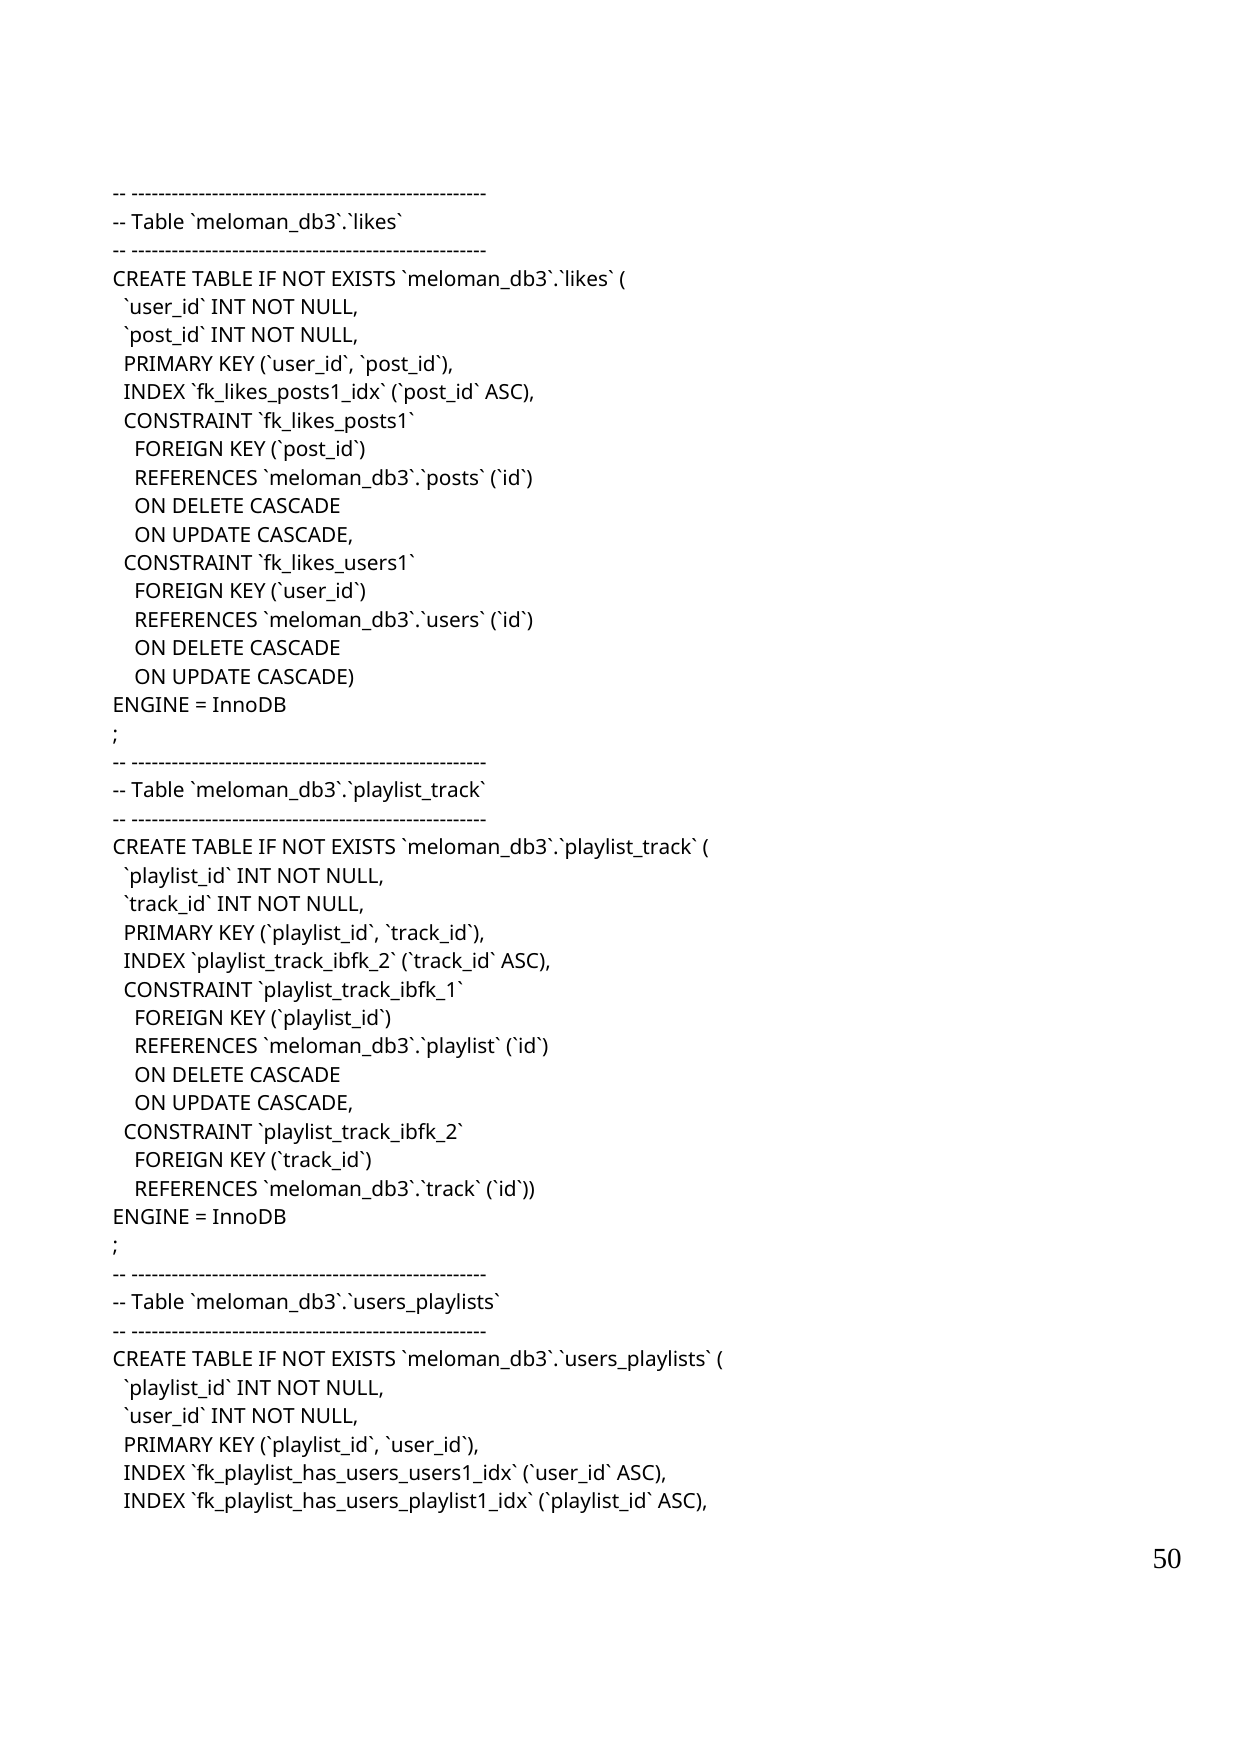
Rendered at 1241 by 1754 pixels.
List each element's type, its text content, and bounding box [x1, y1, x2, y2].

text ON UPDATE CASCADE) [112, 662, 1181, 690]
text INDEX `playlist_track_ibfk_2` (`track_id` ASC), [112, 946, 1181, 975]
text ENGINE = InnoDB [112, 690, 1181, 719]
text `user_id` INT NOT NULL, [112, 1401, 1181, 1430]
text ON UPDATE CASCADE, [112, 1088, 1181, 1117]
text -- Table `meloman_db3`.`playlist_track` [112, 776, 1181, 804]
text CREATE TABLE IF NOT EXISTS `meloman_db3`.`likes` ( [112, 264, 1181, 292]
text CREATE TABLE IF NOT EXISTS `meloman_db3`.`playlist_track` ( [112, 832, 1181, 861]
text INDEX `fk_playlist_has_users_playlist1_idx` (`playlist_id` ASC), [112, 1487, 1181, 1515]
text REFERENCES `meloman_db3`.`users` (`id`) [112, 605, 1181, 633]
text FOREIGN KEY (`playlist_id`) [112, 1003, 1181, 1032]
text FOREIGN KEY (`track_id`) [112, 1145, 1181, 1174]
text -- Table `meloman_db3`.`likes` [112, 207, 1181, 235]
text `track_id` INT NOT NULL, [112, 889, 1181, 918]
text ; [112, 719, 1181, 747]
text `post_id` INT NOT NULL, [112, 321, 1181, 349]
text FOREIGN KEY (`user_id`) [112, 577, 1181, 605]
text CONSTRAINT `playlist_track_ibfk_2` [112, 1117, 1181, 1145]
text PRIMARY KEY (`playlist_id`, `user_id`), [112, 1430, 1181, 1458]
text CONSTRAINT `fk_likes_users1` [112, 548, 1181, 577]
text `playlist_id` INT NOT NULL, [112, 1373, 1181, 1401]
text -- ----------------------------------------------------- [112, 1259, 1181, 1287]
text ON DELETE CASCADE [112, 633, 1181, 662]
text -- ----------------------------------------------------- [112, 235, 1181, 264]
text CREATE TABLE IF NOT EXISTS `meloman_db3`.`users_playlists` ( [112, 1344, 1181, 1373]
text PRIMARY KEY (`playlist_id`, `track_id`), [112, 918, 1181, 946]
text FOREIGN KEY (`post_id`) [112, 434, 1181, 463]
text ON DELETE CASCADE [112, 491, 1181, 520]
text INDEX `fk_likes_posts1_idx` (`post_id` ASC), [112, 377, 1181, 406]
text PRIMARY KEY (`user_id`, `post_id`), [112, 349, 1181, 377]
text `playlist_id` INT NOT NULL, [112, 861, 1181, 889]
text -- Table `meloman_db3`.`users_playlists` [112, 1287, 1181, 1316]
text -- ----------------------------------------------------- [112, 1316, 1181, 1344]
text REFERENCES `meloman_db3`.`playlist` (`id`) [112, 1032, 1181, 1060]
text -- ----------------------------------------------------- [112, 178, 1181, 207]
text `user_id` INT NOT NULL, [112, 292, 1181, 321]
text ON UPDATE CASCADE, [112, 520, 1181, 548]
text CONSTRAINT `fk_likes_posts1` [112, 406, 1181, 434]
text -- ----------------------------------------------------- [112, 804, 1181, 832]
text CONSTRAINT `playlist_track_ibfk_1` [112, 975, 1181, 1003]
text INDEX `fk_playlist_has_users_users1_idx` (`user_id` ASC), [112, 1458, 1181, 1487]
text REFERENCES `meloman_db3`.`track` (`id`)) [112, 1174, 1181, 1202]
text ON DELETE CASCADE [112, 1060, 1181, 1088]
text ; [112, 1231, 1181, 1259]
text -- ----------------------------------------------------- [112, 747, 1181, 776]
text REFERENCES `meloman_db3`.`posts` (`id`) [112, 463, 1181, 491]
text ENGINE = InnoDB [112, 1202, 1181, 1231]
